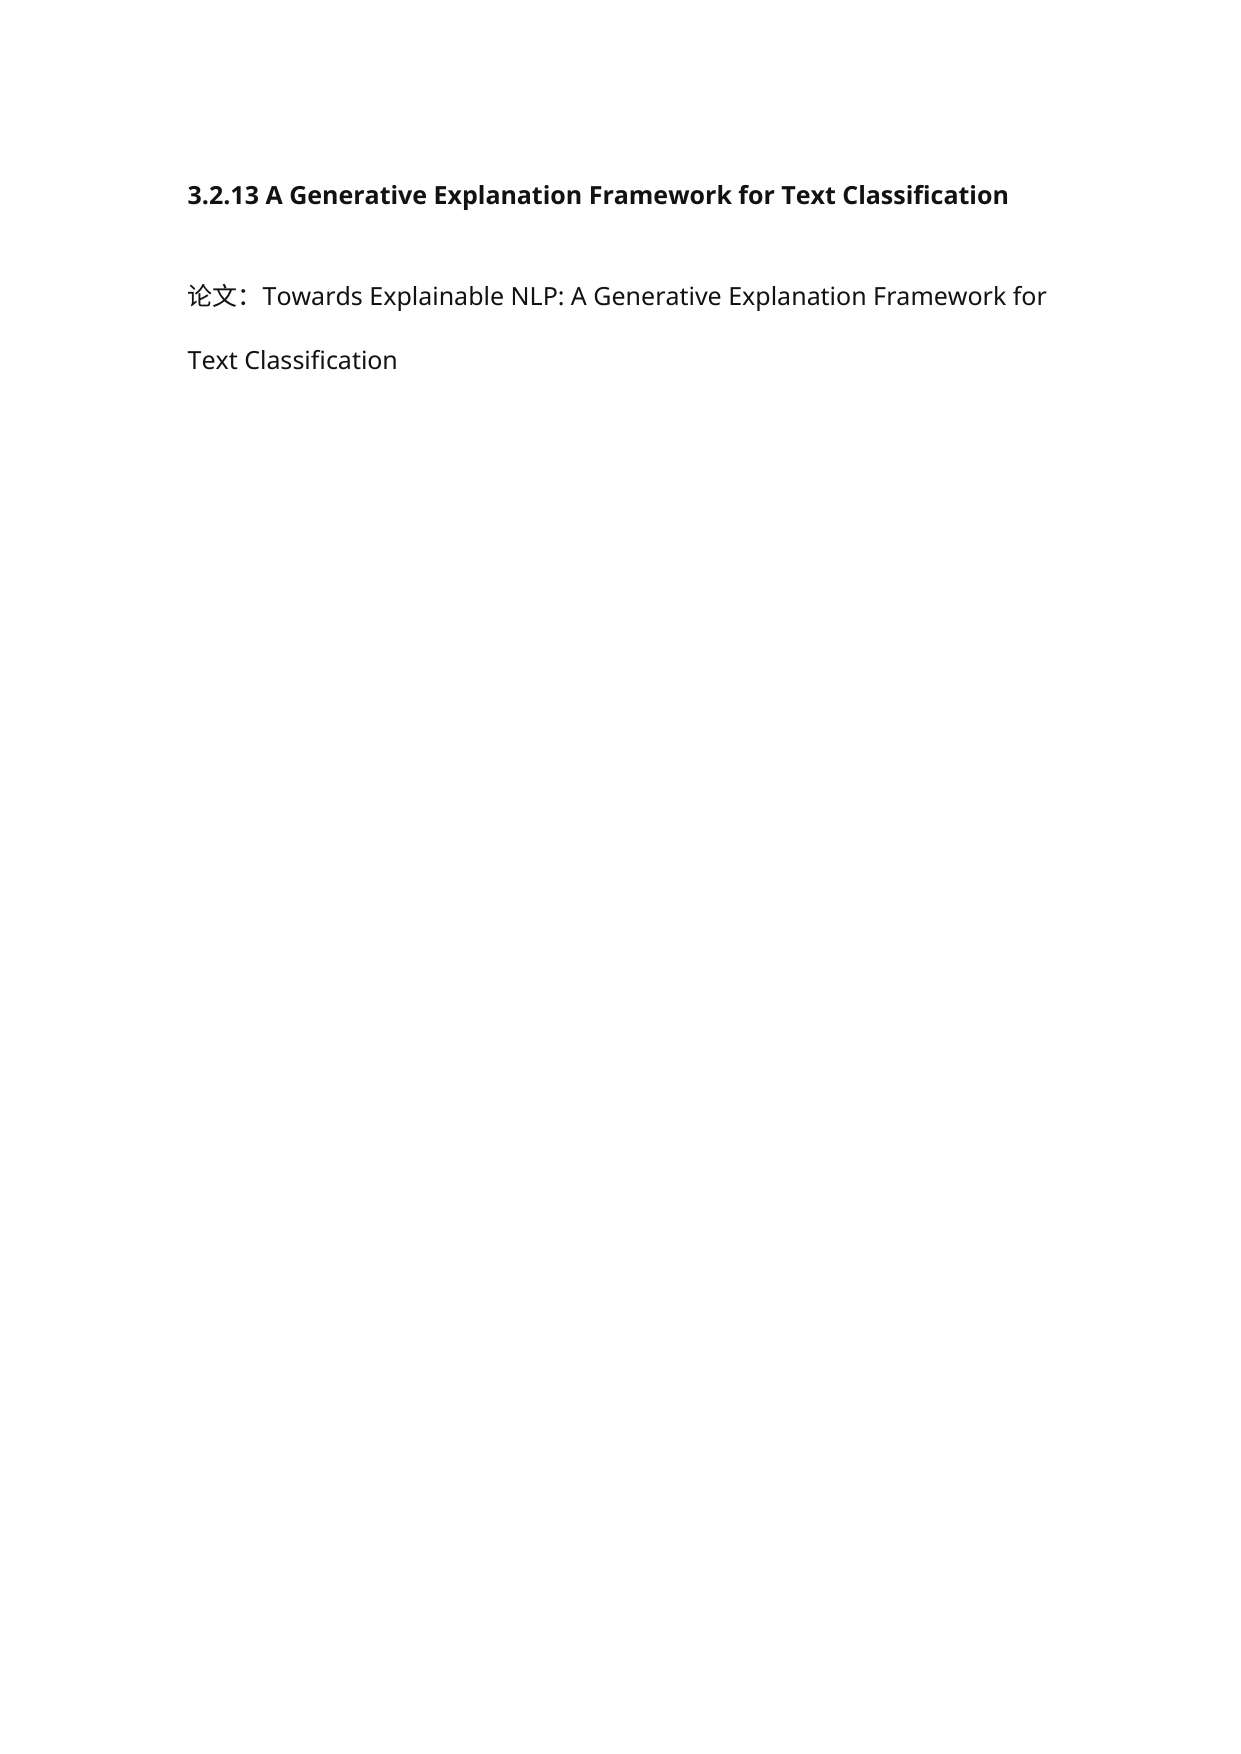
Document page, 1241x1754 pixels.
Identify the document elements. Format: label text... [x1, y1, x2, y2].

text 3.2.13 A Generative Explanation Framework for Text Classification [187, 162, 1053, 227]
text 论文：Towards Explainable NLP: A Generative Explanation Framework for Text Classification [187, 262, 1053, 392]
